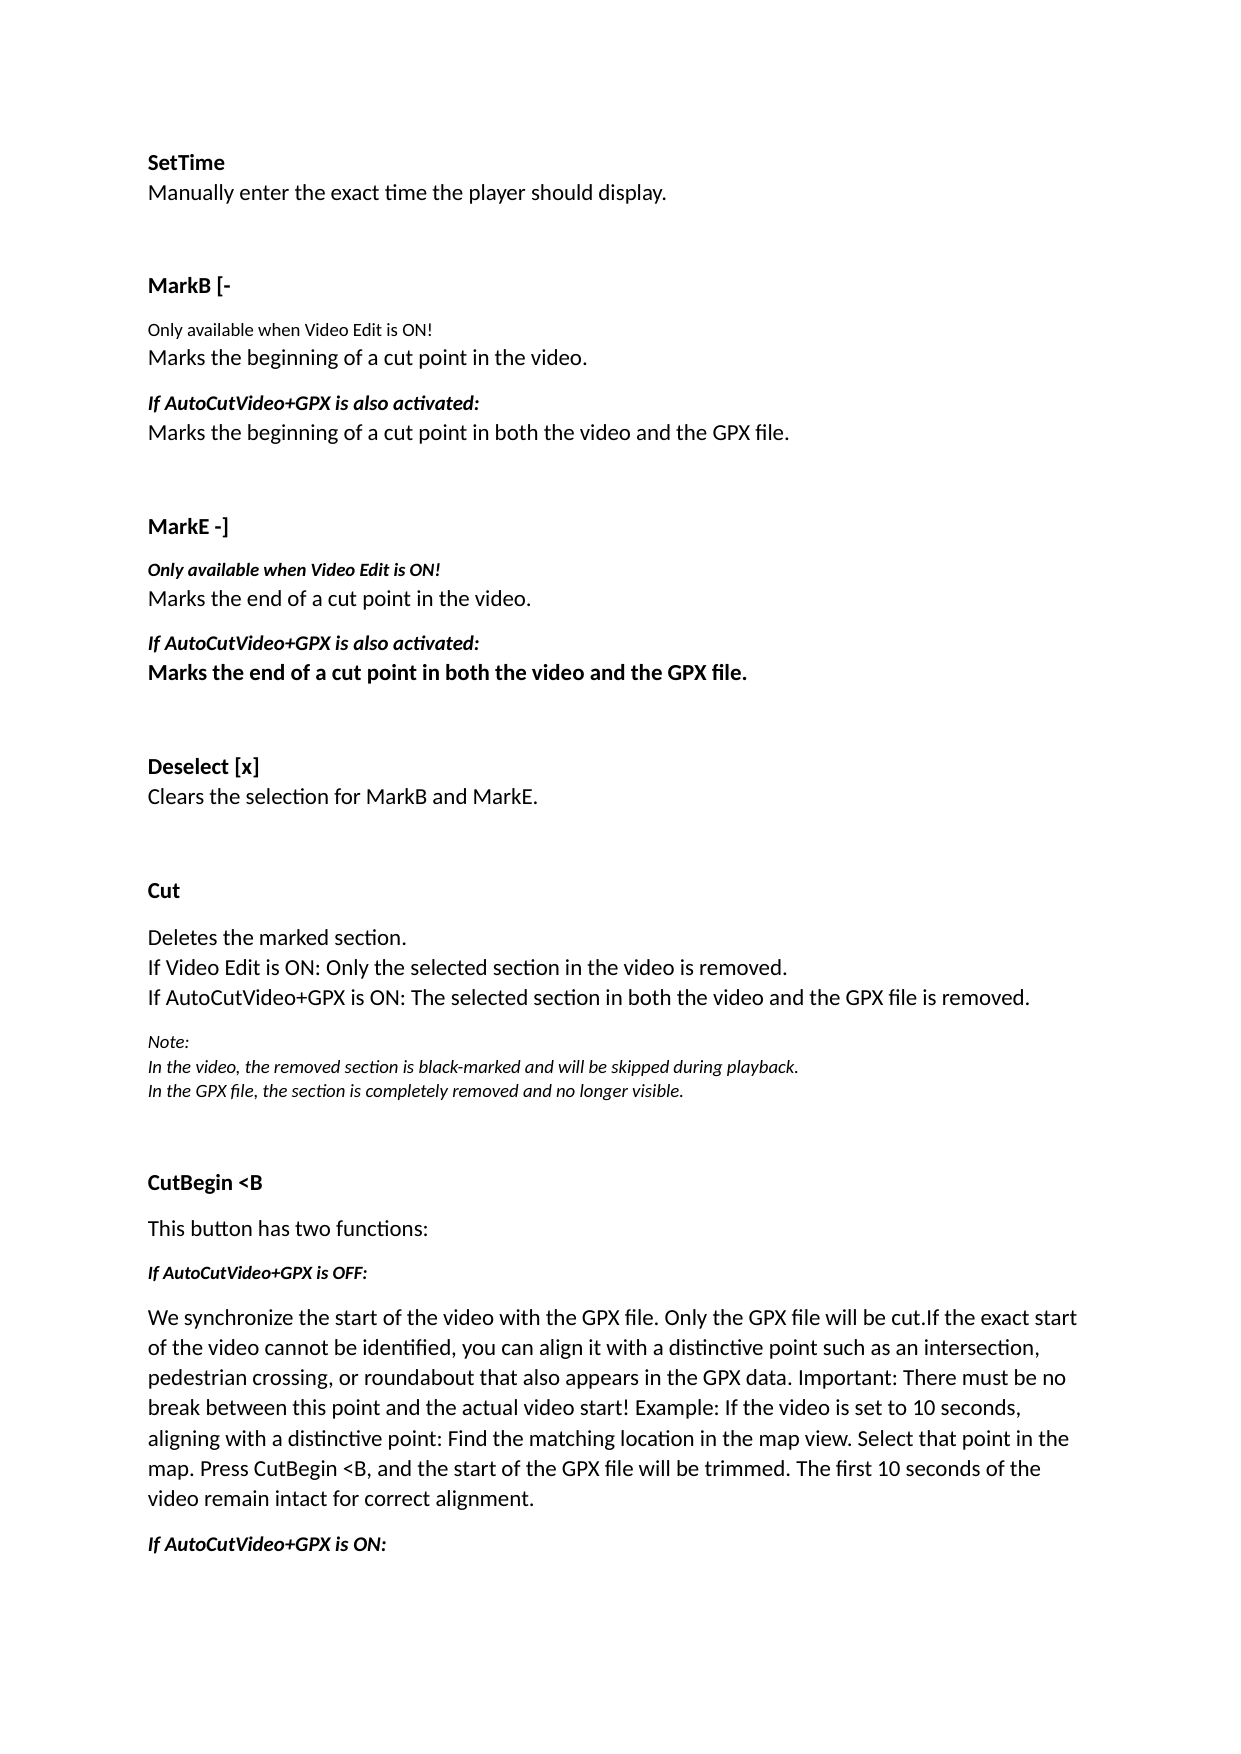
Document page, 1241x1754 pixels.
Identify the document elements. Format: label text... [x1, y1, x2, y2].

text Only available when Video Edit is ON! Marks the end of a cut point in the video. [148, 559, 1093, 612]
text Note: In the video, the removed section is black-marked and will be skipped during playback. In the GPX file, the section is completely removed and no longer visible. [148, 1030, 1093, 1102]
text We synchronize the start of the video with the GPX file. Only the GPX file will be cut.If the exact start of the video cannot be identified, you can align it with a distinctive point such as an intersection, pedestrian crossing, or roundabout that also appears in the GPX data. Important: There must be no break between this point and the actual video start! Example: If the video is set to 10 seconds, aligning with a distinctive point: Find the matching location in the map view. Select that point in the map. Press CutBegin <B, and the start of the GPX file will be trimmed. The first 10 seconds of the video remain intact for correct alignment. [148, 1303, 1093, 1512]
text If AutoCutVideo+GPX is OFF: [148, 1261, 1093, 1284]
text Deselect [x] Clears the selection for MarkB and MarkE. [148, 752, 1093, 810]
text Cut [148, 876, 1093, 904]
text CutBegin <B [148, 1168, 1093, 1196]
text Only available when Video Edit is ON! Marks the beginning of a cut point in the video. [148, 318, 1093, 372]
text If AutoCutVideo+GPX is ON: [148, 1531, 1093, 1556]
text Deletes the marked section. If Video Edit is ON: Only the selected section in the video is removed. If AutoCutVideo+GPX is ON: The selected section in both the video and the GPX file is removed. [148, 923, 1093, 1011]
text SetTime Manually enter the exact time the player should display. [148, 148, 1093, 206]
text MarkB [- [148, 272, 1093, 299]
text If AutoCutVideo+GPX is also activated: Marks the beginning of a cut point in both the video and the GPX file. [148, 390, 1093, 446]
text If AutoCutVideo+GPX is also activated: Marks the end of a cut point in both the video and the GPX file. [148, 631, 1093, 686]
text MarkE -] [148, 512, 1093, 540]
text This button has two functions: [148, 1214, 1093, 1243]
